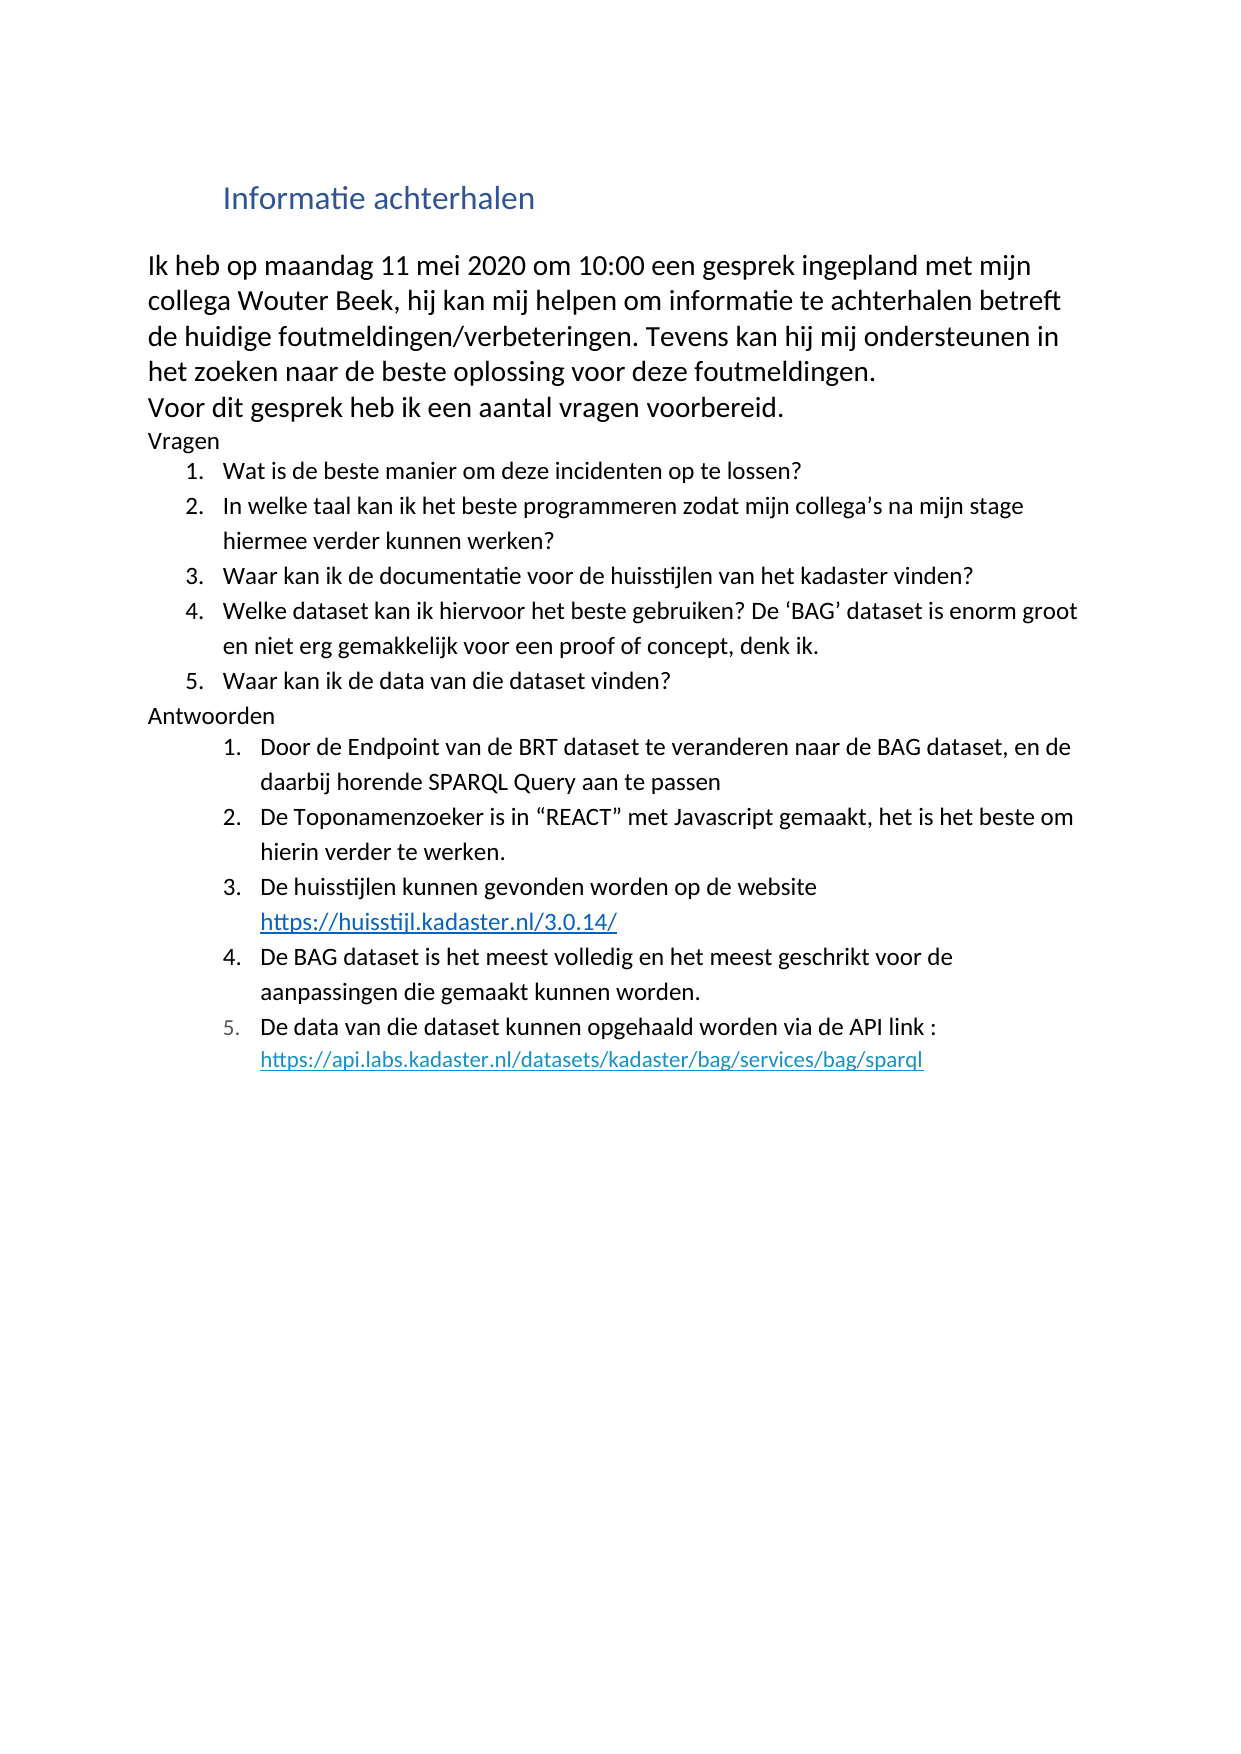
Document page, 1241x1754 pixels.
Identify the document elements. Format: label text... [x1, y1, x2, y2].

list Wat is de beste manier om deze incidenten op te lossen? [185, 455, 1093, 486]
list Waar kan ik de documentatie voor de huisstijlen van het kadaster vinden? [185, 560, 1093, 591]
list Welke dataset kan ik hiervoor het beste gebruiken? De ‘BAG’ dataset is enorm groot en niet erg gemakkelijk voor een proof of concept, denk ik. [185, 595, 1093, 661]
list De huisstijlen kunnen gevonden worden op de website https://huisstijl.kadaster.nl/3.0.14/ [223, 871, 1093, 936]
text Antwoorden [148, 700, 1093, 731]
text Ik heb op maandag 11 mei 2020 om 10:00 een gesprek ingepland met mijn collega Wouter Beek, hij kan mij helpen om informatie te achterhalen betreft de huidige foutmeldingen/verbeteringen. Tevens kan hij mij ondersteunen in het zoeken naar de beste oplossing voor deze foutmeldingen. [148, 247, 1093, 389]
list De Toponamenzoeker is in “REACT” met Javascript gemaakt, het is het beste om hierin verder te werken. [223, 801, 1093, 866]
list De data van die dataset kunnen opgehaald worden via de API link : https://api.labs.kadaster.nl/datasets/kadaster/bag/services/bag/sparql [223, 1011, 1093, 1073]
list De BAG dataset is het meest volledig en het meest geschrikt voor de aanpassingen die gemaakt kunnen worden. [223, 941, 1093, 1006]
list In welke taal kan ik het beste programmeren zodat mijn collega’s na mijn stage hiermee verder kunnen werken? [185, 490, 1093, 556]
text Voor dit gesprek heb ik een aantal vragen voorbereid. [148, 389, 1093, 425]
subtitle Informatie achterhalen [223, 177, 1093, 217]
text Vragen [148, 425, 1093, 455]
list Door de Endpoint van de BRT dataset te veranderen naar de BAG dataset, en de daarbij horende SPARQL Query aan te passen [223, 731, 1093, 796]
list Waar kan ik de data van die dataset vinden? [185, 665, 1093, 696]
